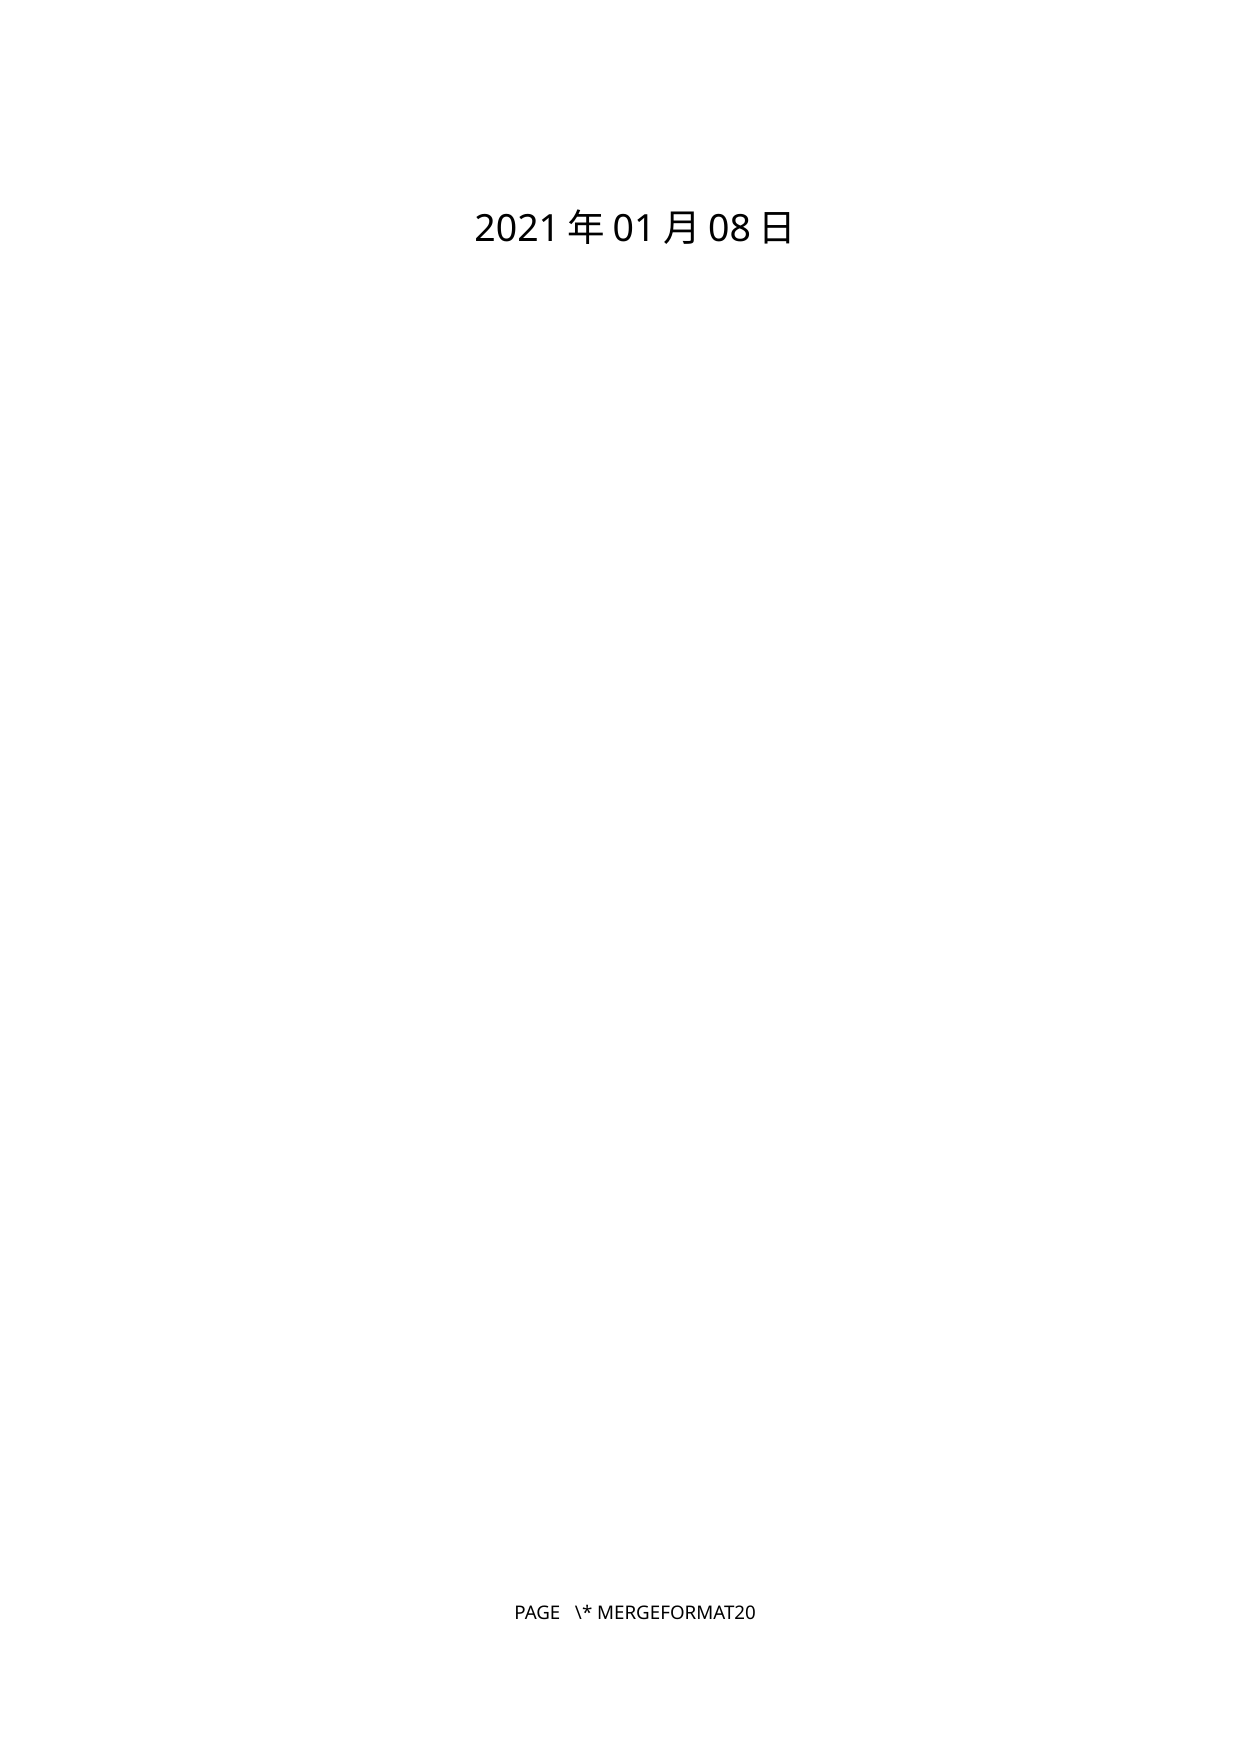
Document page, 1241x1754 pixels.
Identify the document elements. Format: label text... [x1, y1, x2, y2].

text 2021年01月08日 [148, 193, 1122, 258]
